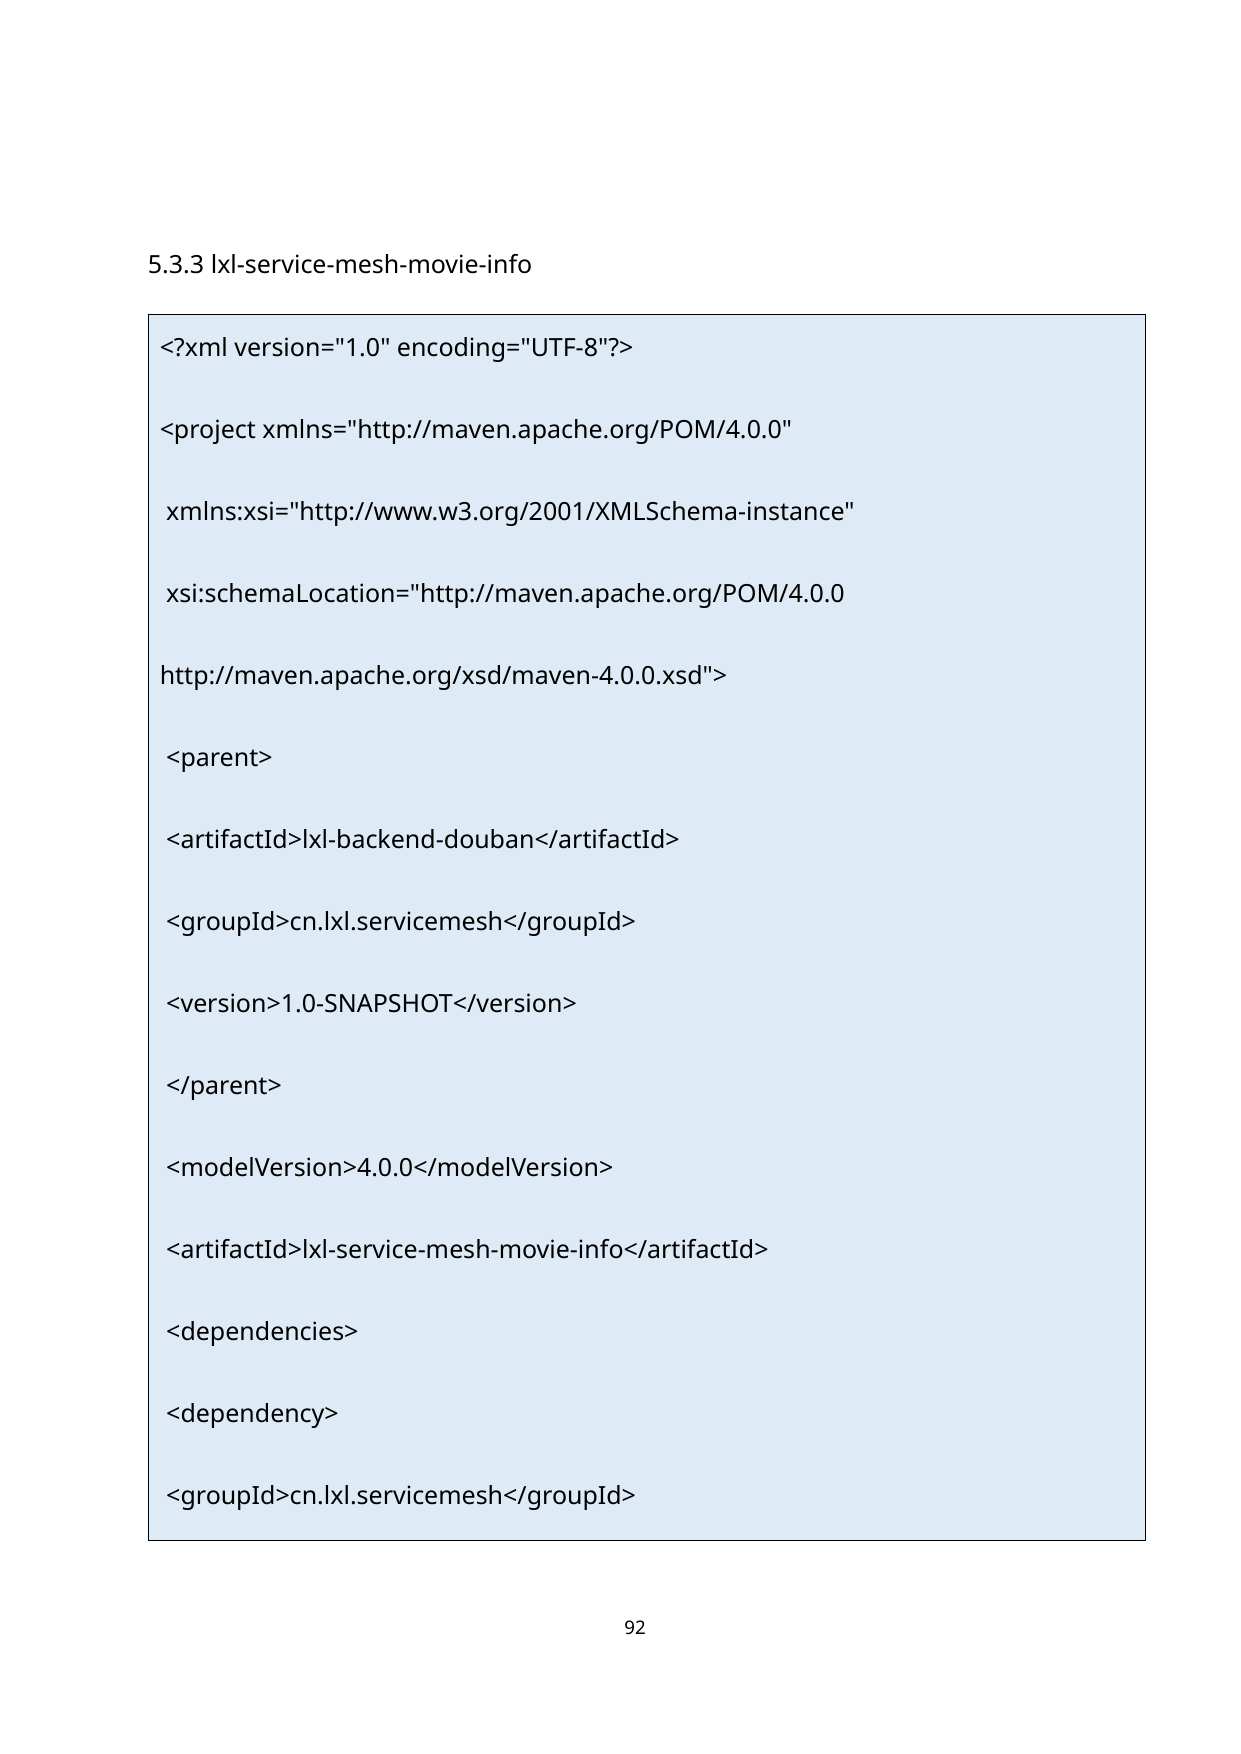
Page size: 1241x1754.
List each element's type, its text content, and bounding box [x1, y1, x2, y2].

list lxl-service-mesh-movie-info [148, 231, 1122, 296]
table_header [149, 315, 1145, 1540]
